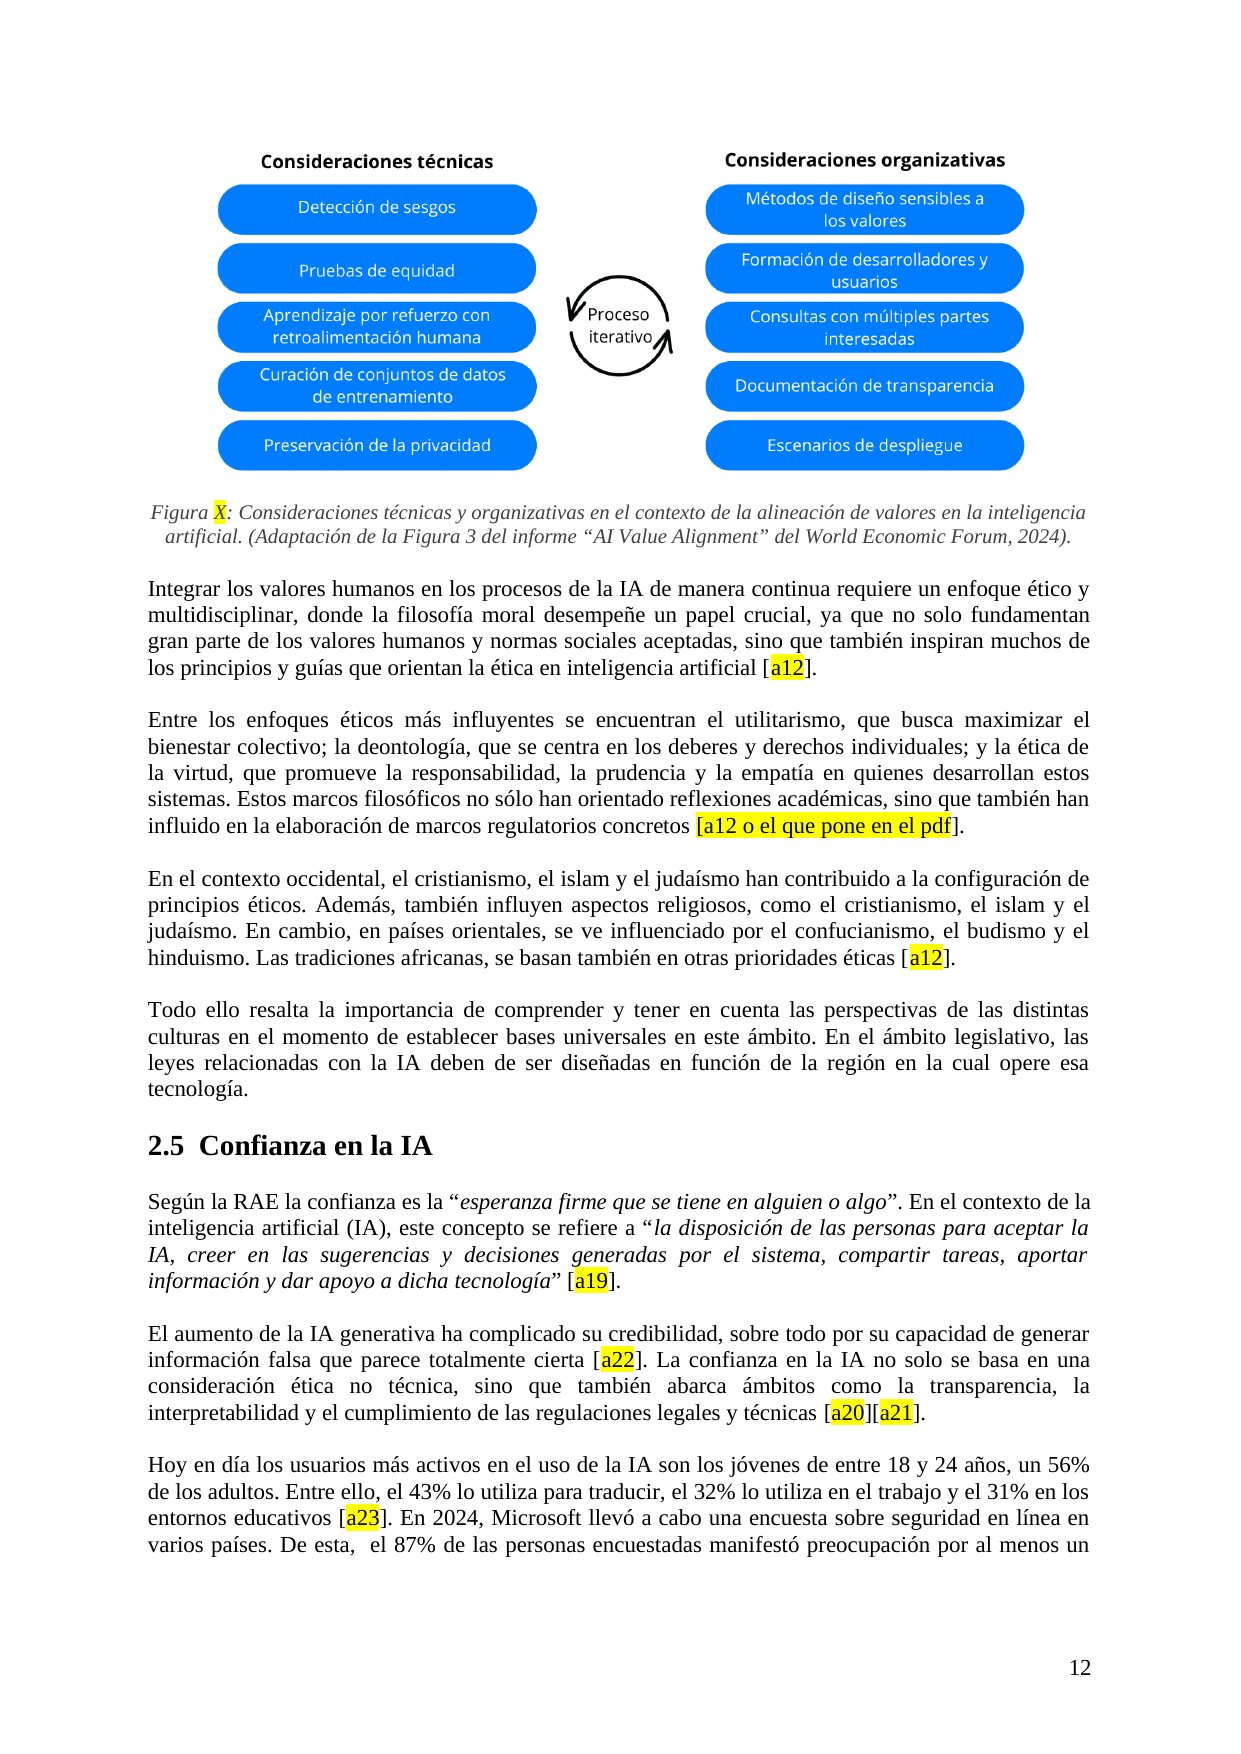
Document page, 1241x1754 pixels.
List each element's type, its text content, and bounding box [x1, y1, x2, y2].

text Según la RAE la confianza es la “esperanza firme que se tiene en alguien o algo”. En el contexto de la inteligencia artificial (IA), este concepto se refiere a “la disposición de las personas para aceptar la IA, creer en las sugerencias y decisiones generadas por el sistema, compartir tareas, aportar información y dar apoyo a dicha tecnología” [a19]. [148, 1188, 1091, 1293]
text Integrar los valores humanos en los procesos de la IA de manera continua requiere un enfoque ético y multidisciplinar, donde la filosofía moral desempeñe un papel crucial, ya que no solo fundamentan gran parte de los valores humanos y normas sociales aceptadas, sino que también inspiran muchos de los principios y guías que orientan la ética en inteligencia artificial [a12]. [148, 575, 1091, 680]
text El aumento de la IA generativa ha complicado su credibilidad, sobre todo por su capacidad de generar información falsa que parece totalmente cierta [a22]. La confianza en la IA no solo se basa en una consideración ética no técnica, sino que también abarca ámbitos como la transparencia, la interpretabilidad y el cumplimiento de las regulaciones legales y técnicas [a20][a21]. [148, 1320, 1091, 1425]
text En el contexto occidental, el cristianismo, el islam y el judaísmo han contribuido a la configuración de principios éticos. Además, también influyen aspectos religiosos, como el cristianismo, el islam y el judaísmo. En cambio, en países orientales, se ve influenciado por el confucianismo, el budismo y el hinduismo. Las tradiciones africanas, se basan también en otras prioridades éticas [a12]. [148, 864, 1091, 970]
picture [199, 147, 1040, 474]
text Todo ello resalta la importancia de comprender y tener en cuenta las perspectivas de las distintas culturas en el momento de establecer bases universales en este ámbito. En el ámbito legislativo, las leyes relacionadas con la IA deben de ser diseñadas en función de la región en la cual opere esa tecnología. [148, 996, 1091, 1102]
text Figura X: Consideraciones técnicas y organizativas en el contexto de la alineación de valores en la inteligencia artificial. (Adaptación de la Figura 3 del informe “AI Value Alignment” del World Economic Forum, 2024). [148, 500, 1091, 548]
text Entre los enfoques éticos más influyentes se encuentran el utilitarismo, que busca maximizar el bienestar colectivo; la deontología, que se centra en los deberes y derechos individuales; y la ética de la virtud, que promueve la responsabilidad, la prudencia y la empatía en quienes desarrollan estos sistemas. Estos marcos filosóficos no sólo han orientado reflexiones académicas, sino que también han influido en la elaboración de marcos regulatorios concretos [a12 o el que pone en el pdf]. [148, 706, 1091, 838]
subtitle 2.5 Confianza en la IA [148, 1128, 1091, 1162]
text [148, 1452, 1091, 1557]
